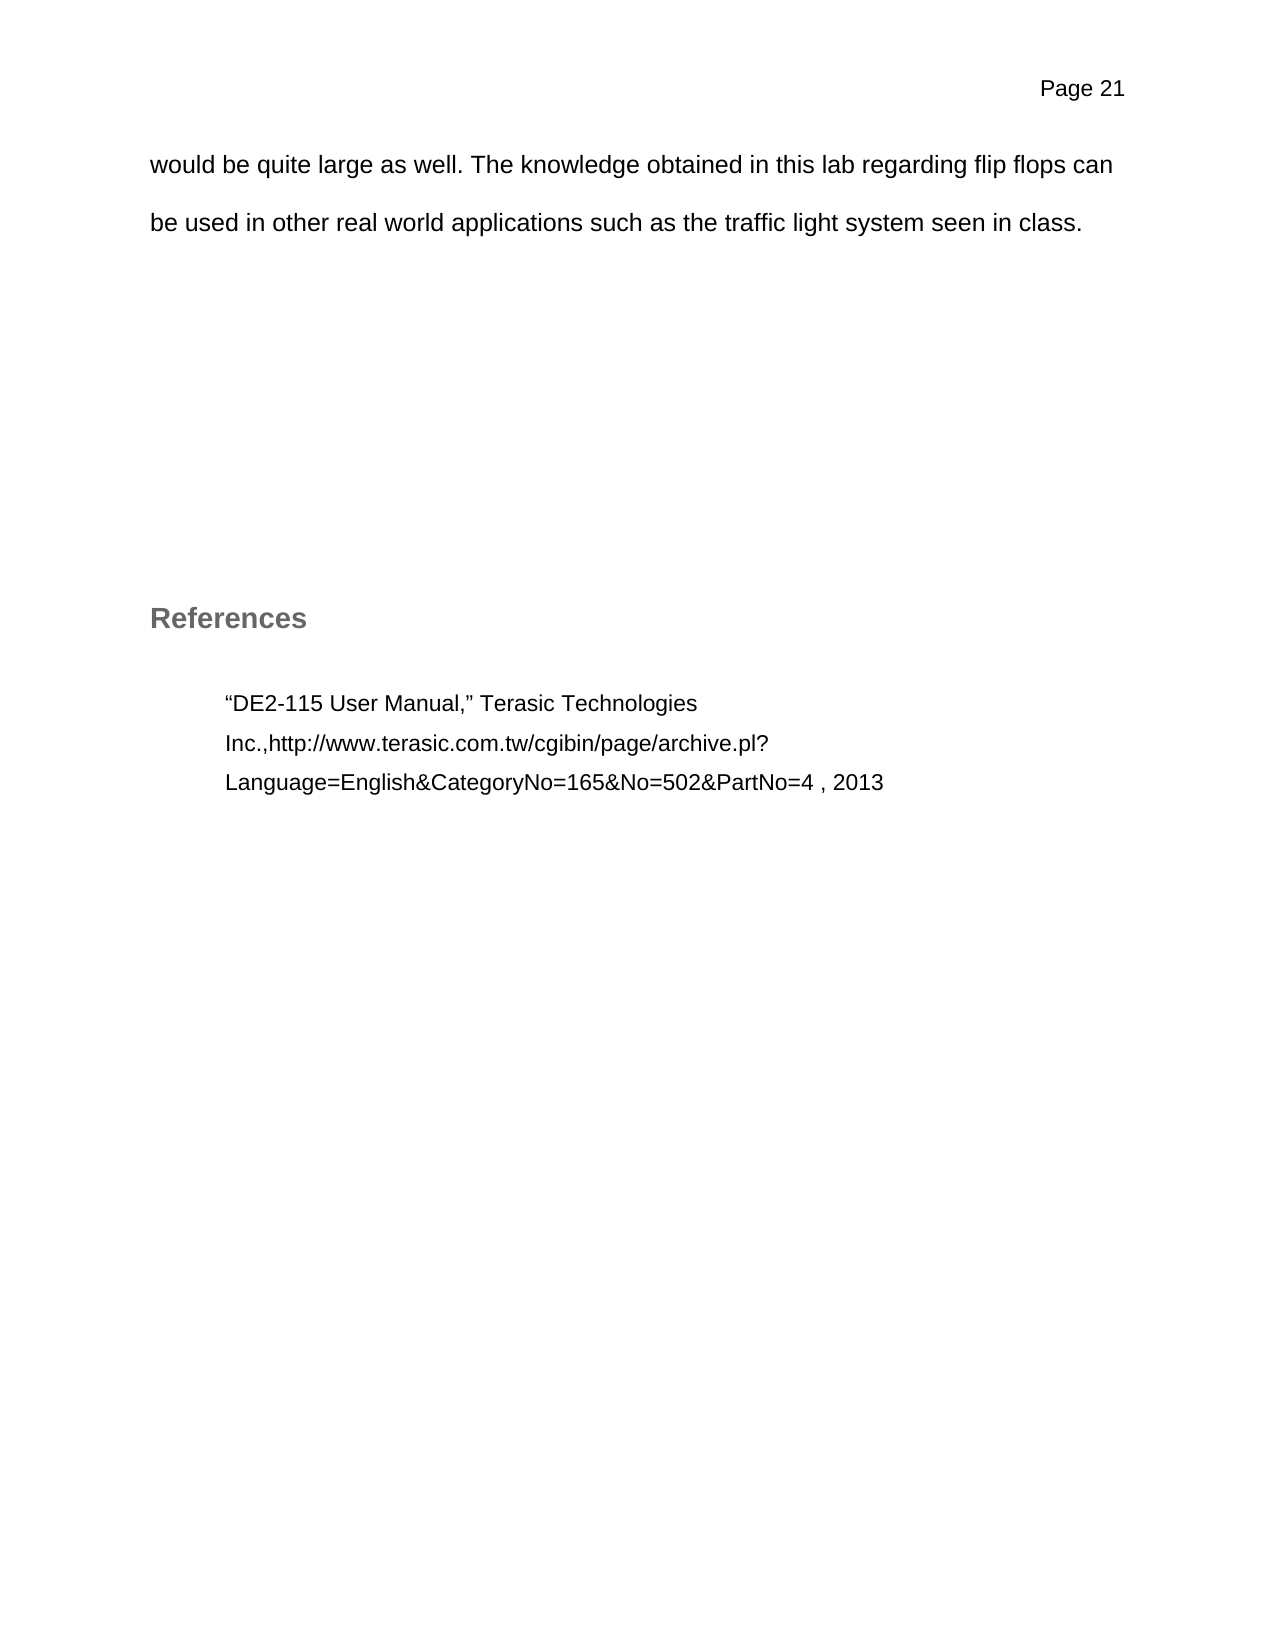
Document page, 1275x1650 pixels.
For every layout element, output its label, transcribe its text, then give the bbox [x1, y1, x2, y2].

subtitle References [150, 601, 1125, 635]
text “DE2-115 User Manual,” Terasic Technologies Inc.,http://www.terasic.com.tw/cgibin/page/archive.pl?Language=English&CategoryNo=165&No=502&PartNo=4 , 2013 [225, 690, 1125, 796]
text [150, 150, 1125, 236]
